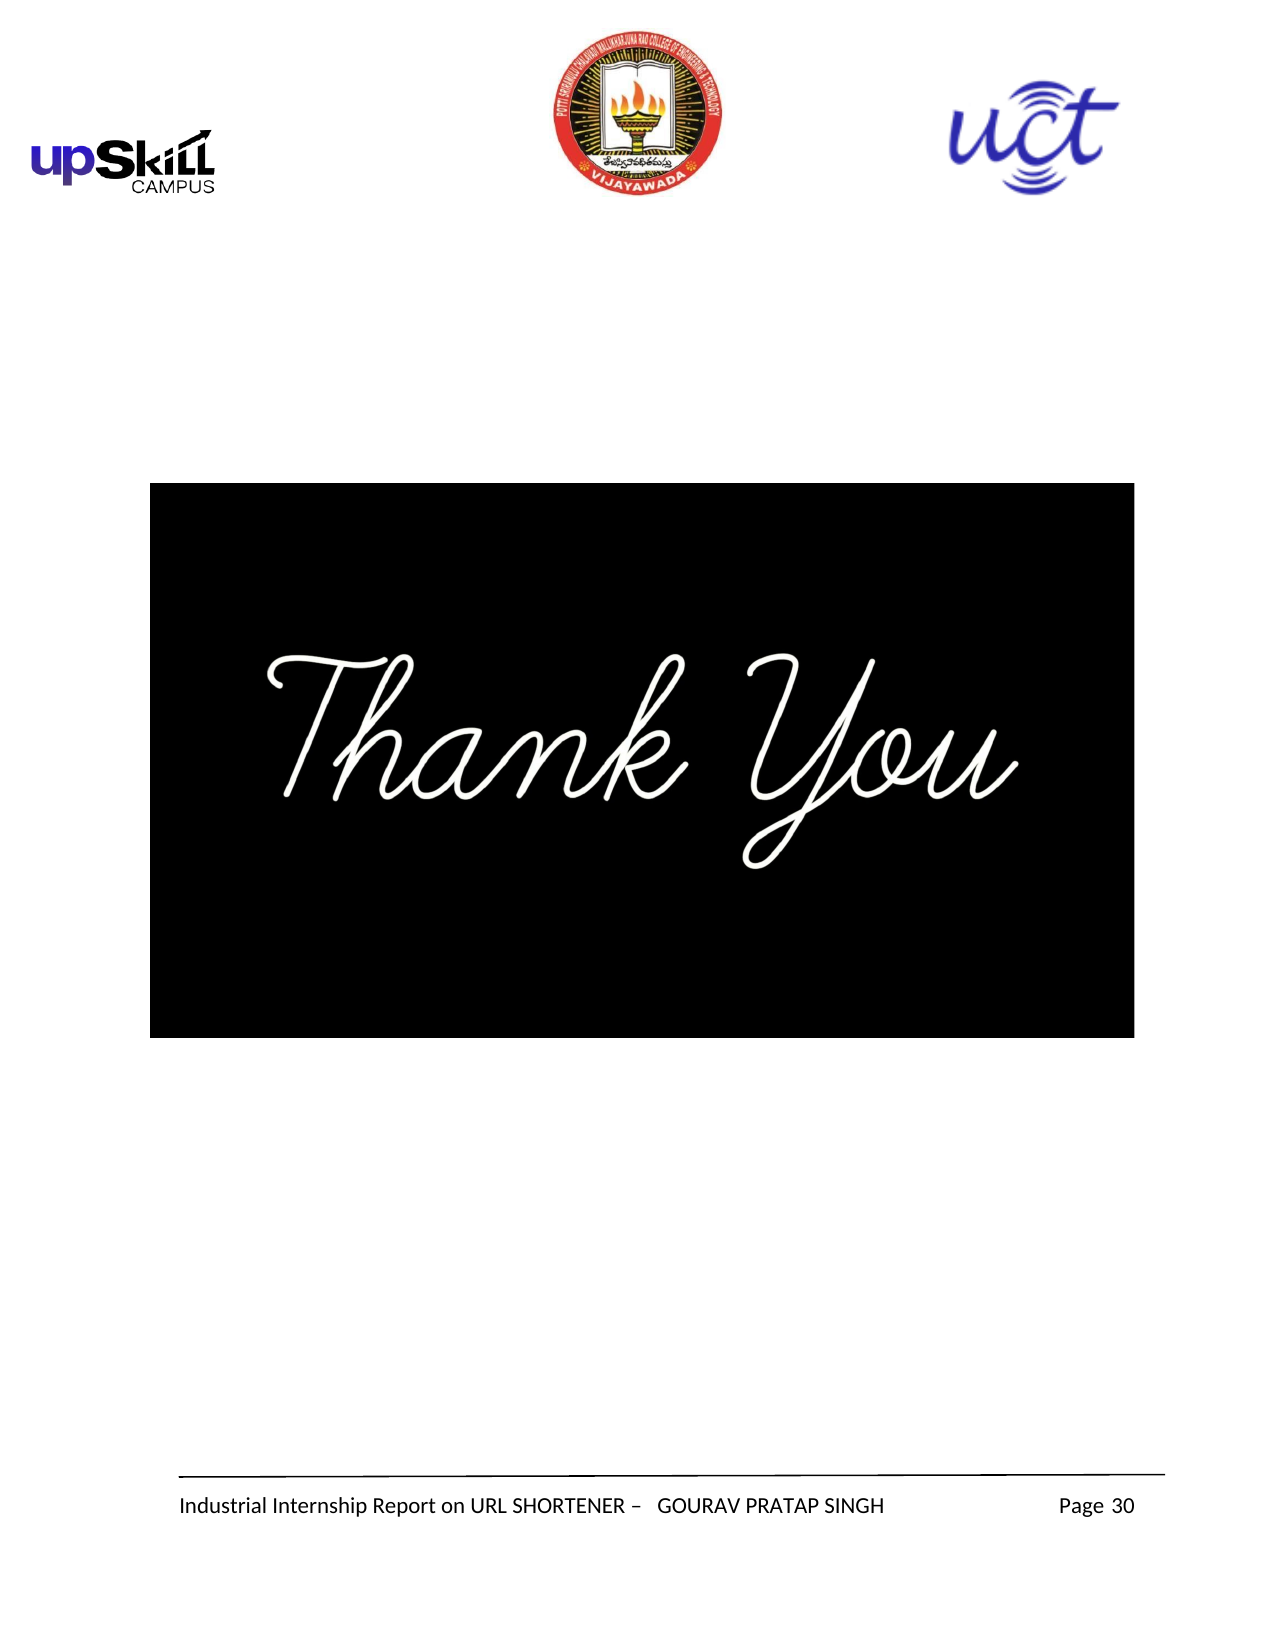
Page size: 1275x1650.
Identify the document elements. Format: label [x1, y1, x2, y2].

picture [0, 117, 246, 197]
picture [549, 28, 726, 197]
picture [946, 71, 1125, 197]
picture [150, 483, 1135, 1038]
